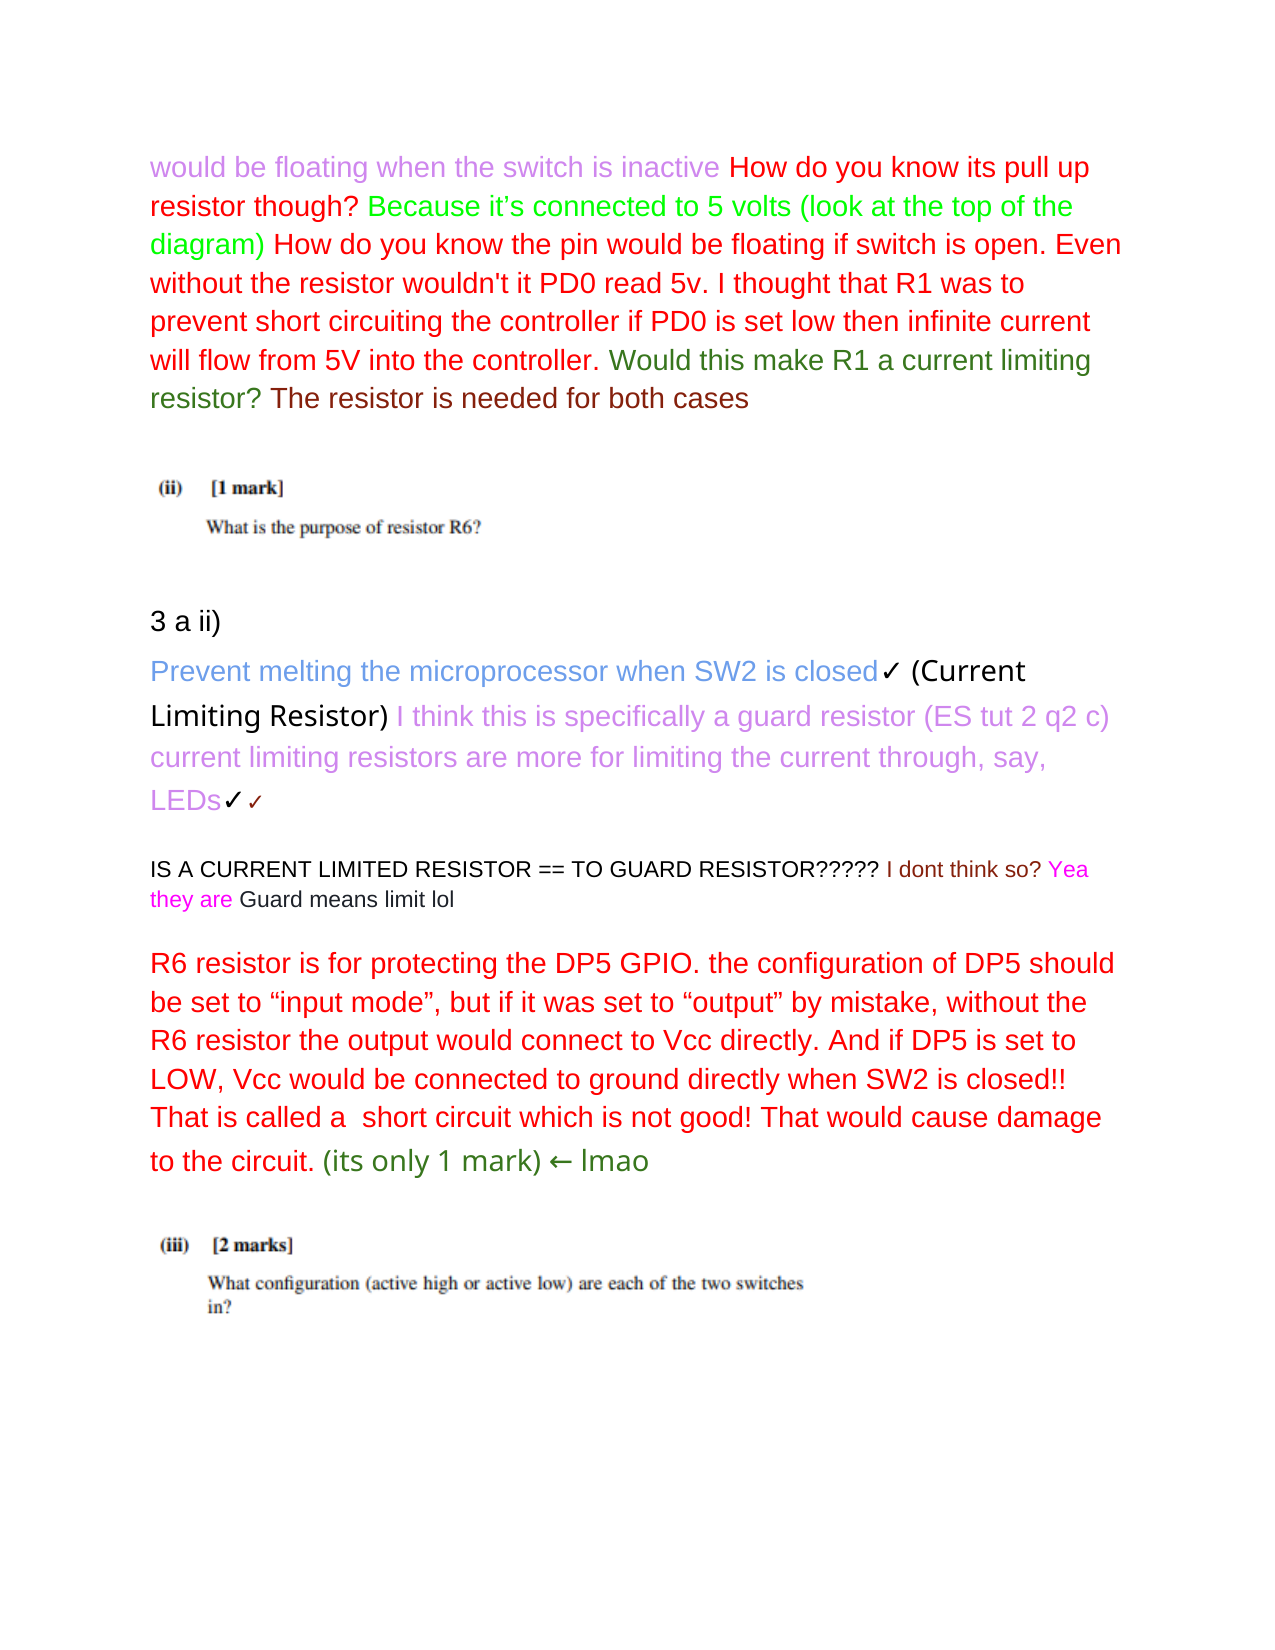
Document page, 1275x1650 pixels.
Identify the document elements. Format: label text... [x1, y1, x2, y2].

text IS A CURRENT LIMITED RESISTOR == TO GUARD RESISTOR????? I dont think so? Yea they are Guard means limit lol [150, 856, 1125, 912]
picture [150, 1223, 852, 1331]
text Prevent melting the microprocessor when SW2 is closed✓ (Current Limiting Resistor) I think this is specifically a guard resistor (ES tut 2 q2 c) current limiting resistors are more for limiting the current through, say, LEDs✓✓ [150, 650, 1125, 819]
text R6 resistor is for protecting the DP5 GPIO. the configuration of DP5 should be set to “input mode”, but if it was set to “output” by mistake, without the R6 resistor the output would connect to Vcc directly. And if DP5 is set to LOW, Vcc would be connected to ground directly when SW2 is closed!! That is called a short circuit which is not good! That would cause damage to the circuit. (its only 1 mark) ← lmao [150, 946, 1125, 1179]
subtitle 3 a ii) [150, 604, 1125, 637]
picture [150, 458, 511, 559]
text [150, 150, 1125, 415]
